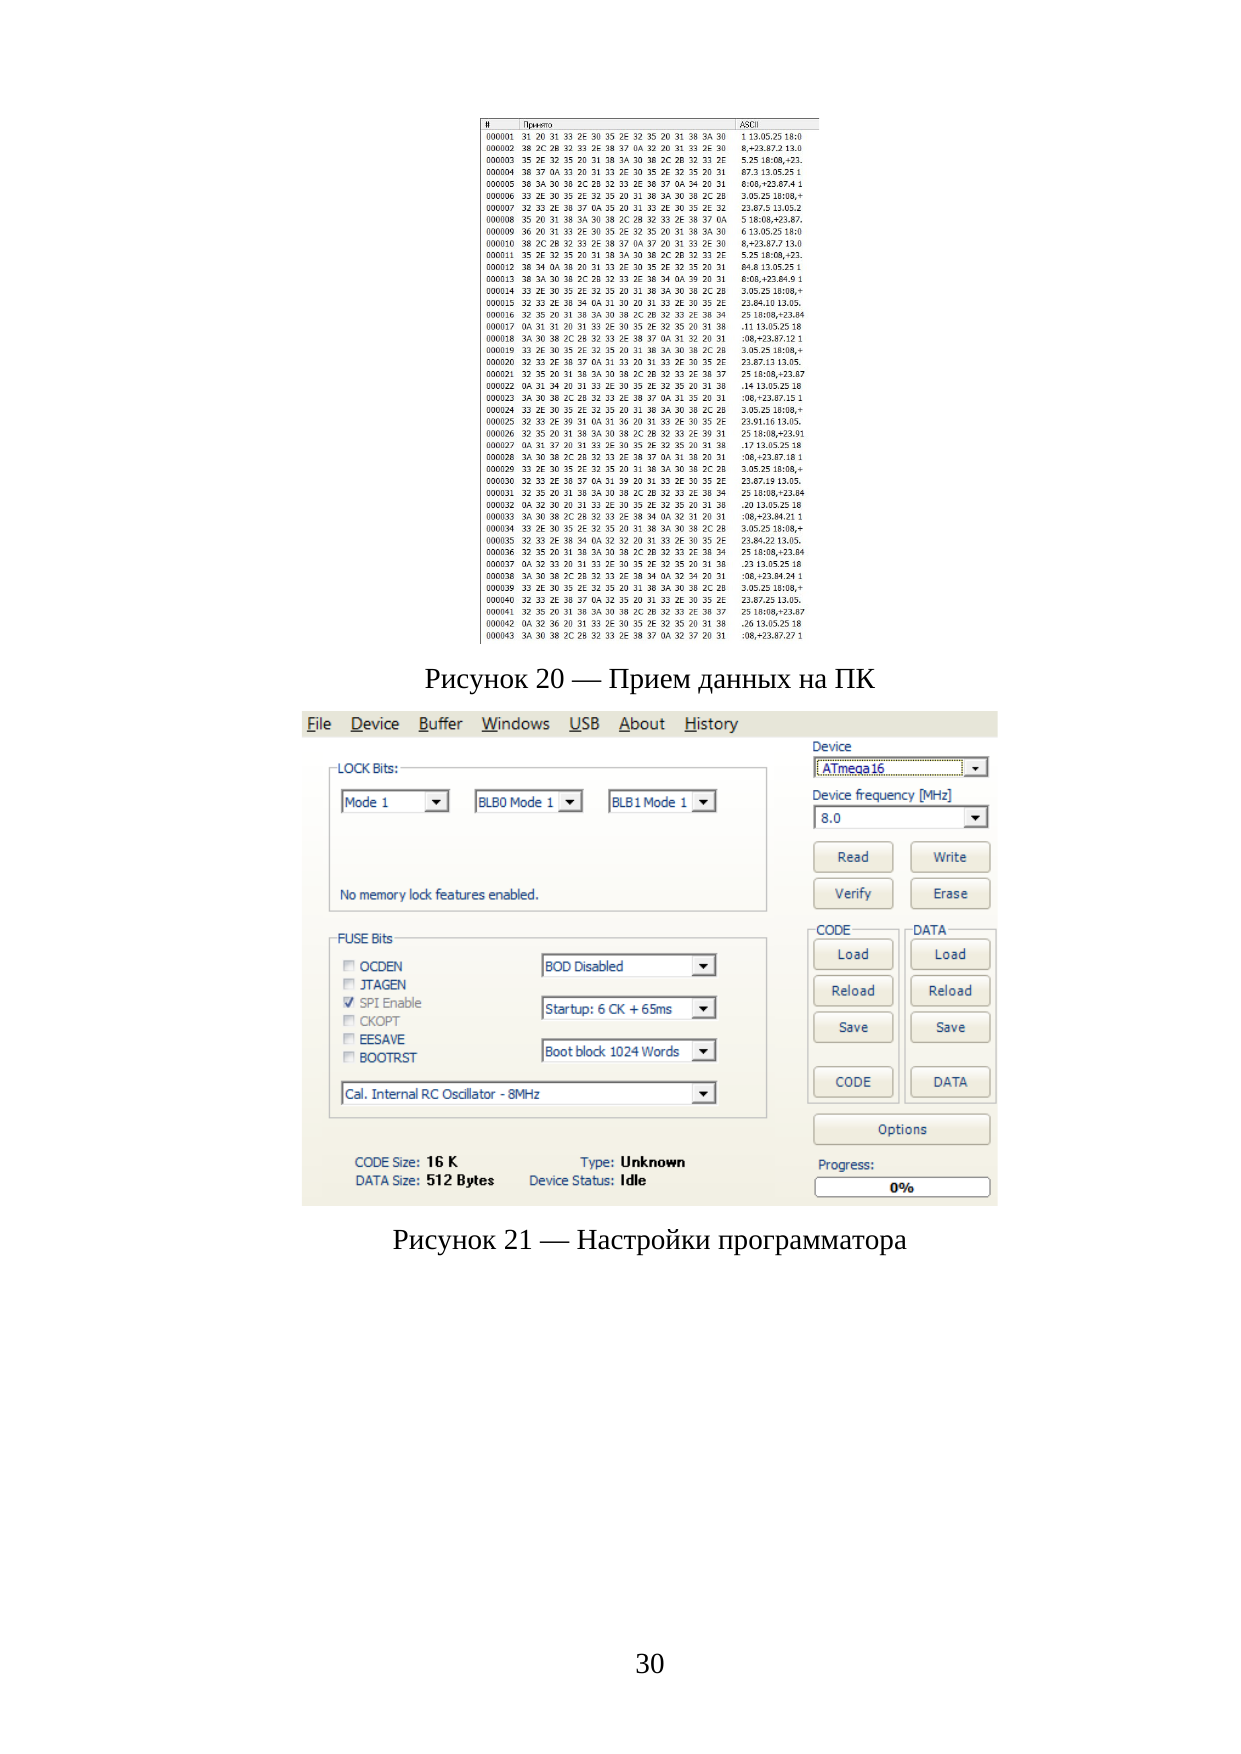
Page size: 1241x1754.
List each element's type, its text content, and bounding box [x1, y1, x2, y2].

picture [480, 118, 820, 644]
text Рисунок 21 — Настройки программатора [148, 1222, 1152, 1256]
picture [301, 711, 998, 1206]
text Рисунок 20 — Прием данных на ПК [148, 661, 1152, 694]
